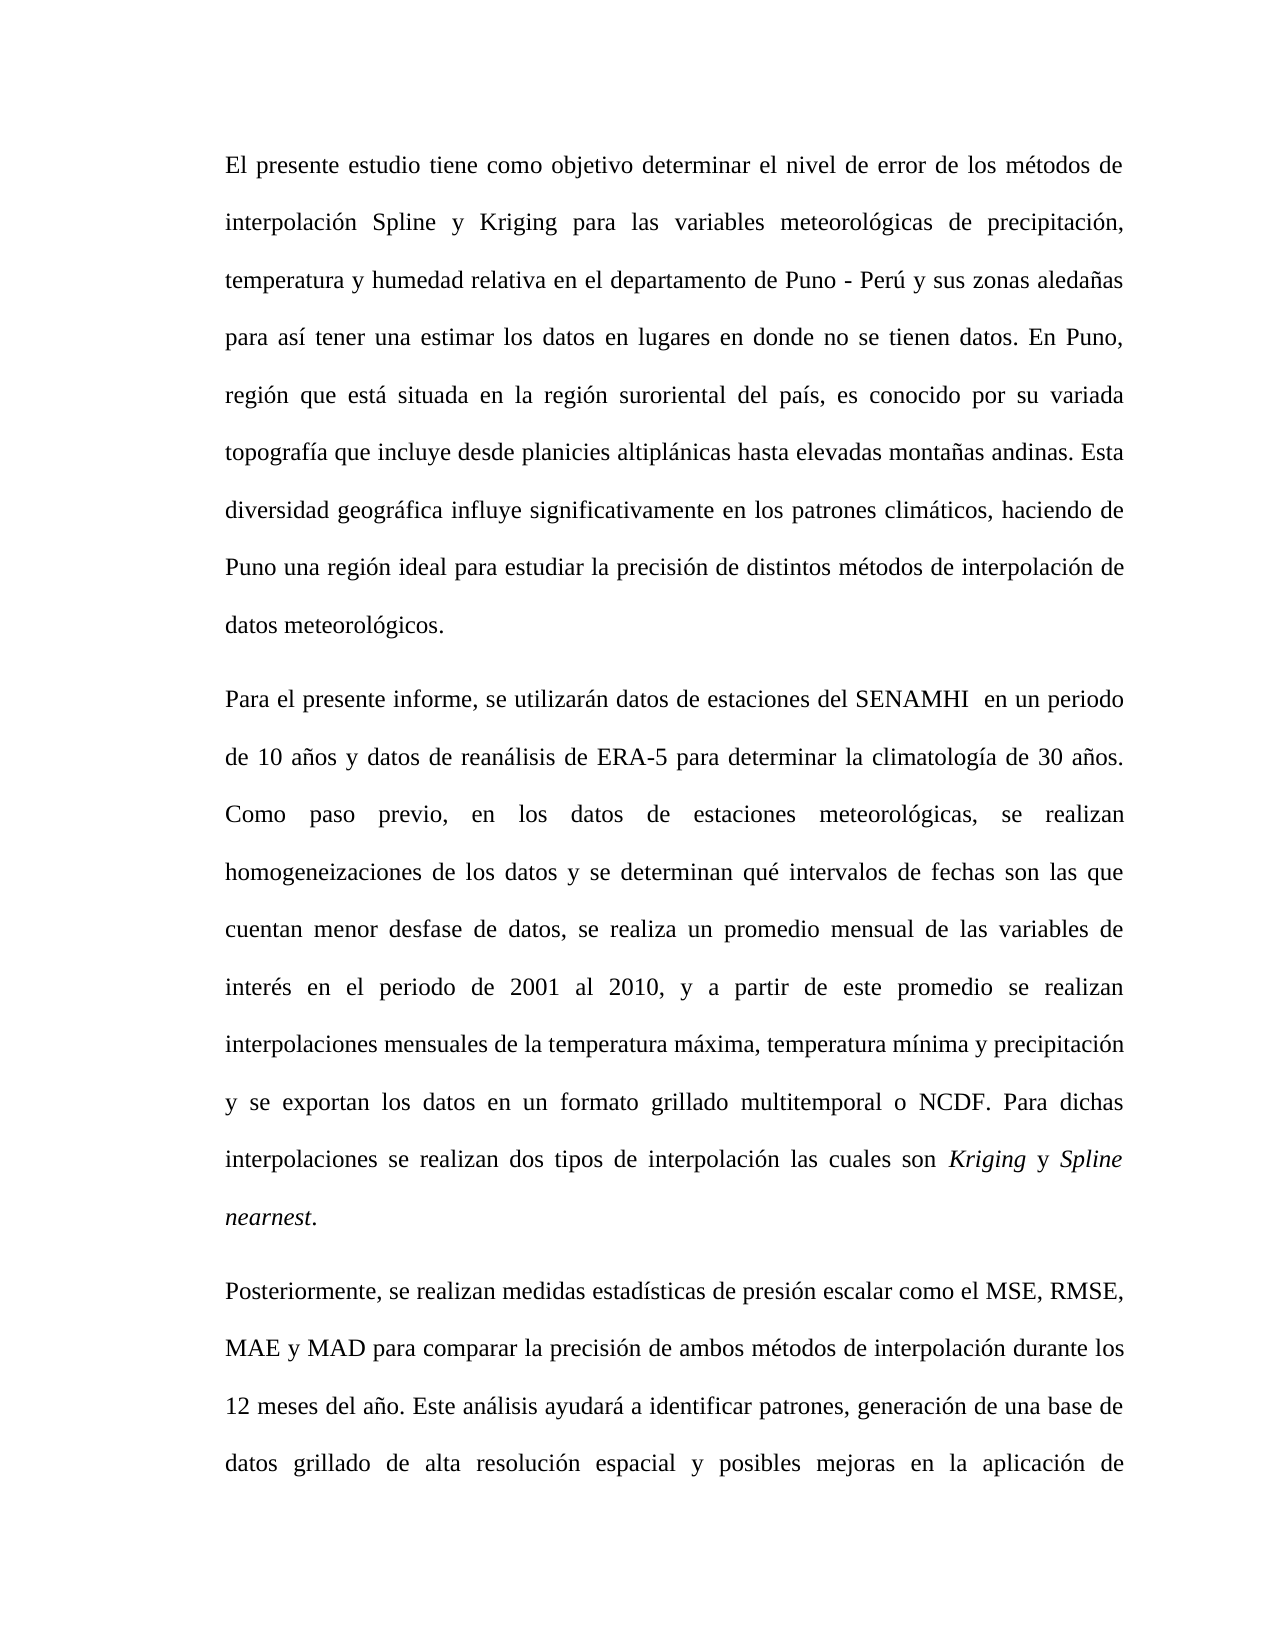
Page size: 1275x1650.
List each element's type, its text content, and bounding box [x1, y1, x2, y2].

text Para el presente informe, se utilizarán datos de estaciones del SENAMHI en un periodo de 10 años y datos de reanálisis de ERA-5 para determinar la climatología de 30 años. Como paso previo, en los datos de estaciones meteorológicas, se realizan homogeneizaciones de los datos y se determinan qué intervalos de fechas son las que cuentan menor desfase de datos, se realiza un promedio mensual de las variables de interés en el periodo de 2001 al 2010, y a partir de este promedio se realizan interpolaciones mensuales de la temperatura máxima, temperatura mínima y precipitación y se exportan los datos en un formato grillado multitemporal o NCDF. Para dichas interpolaciones se realizan dos tipos de interpolación las cuales son Kriging y Spline nearnest. [225, 684, 1125, 1230]
text El presente estudio tiene como objetivo determinar el nivel de error de los métodos de interpolación Spline y Kriging para las variables meteorológicas de precipitación, temperatura y humedad relativa en el departamento de Puno - Perú y sus zonas aledañas para así tener una estimar los datos en lugares en donde no se tienen datos. En Puno, región que está situada en la región suroriental del país, es conocido por su variada topografía que incluye desde planicies altiplánicas hasta elevadas montañas andinas. Esta diversidad geográfica influye significativamente en los patrones climáticos, haciendo de Puno una región ideal para estudiar la precisión de distintos métodos de interpolación de datos meteorológicos. [225, 150, 1125, 639]
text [225, 1276, 1125, 1477]
